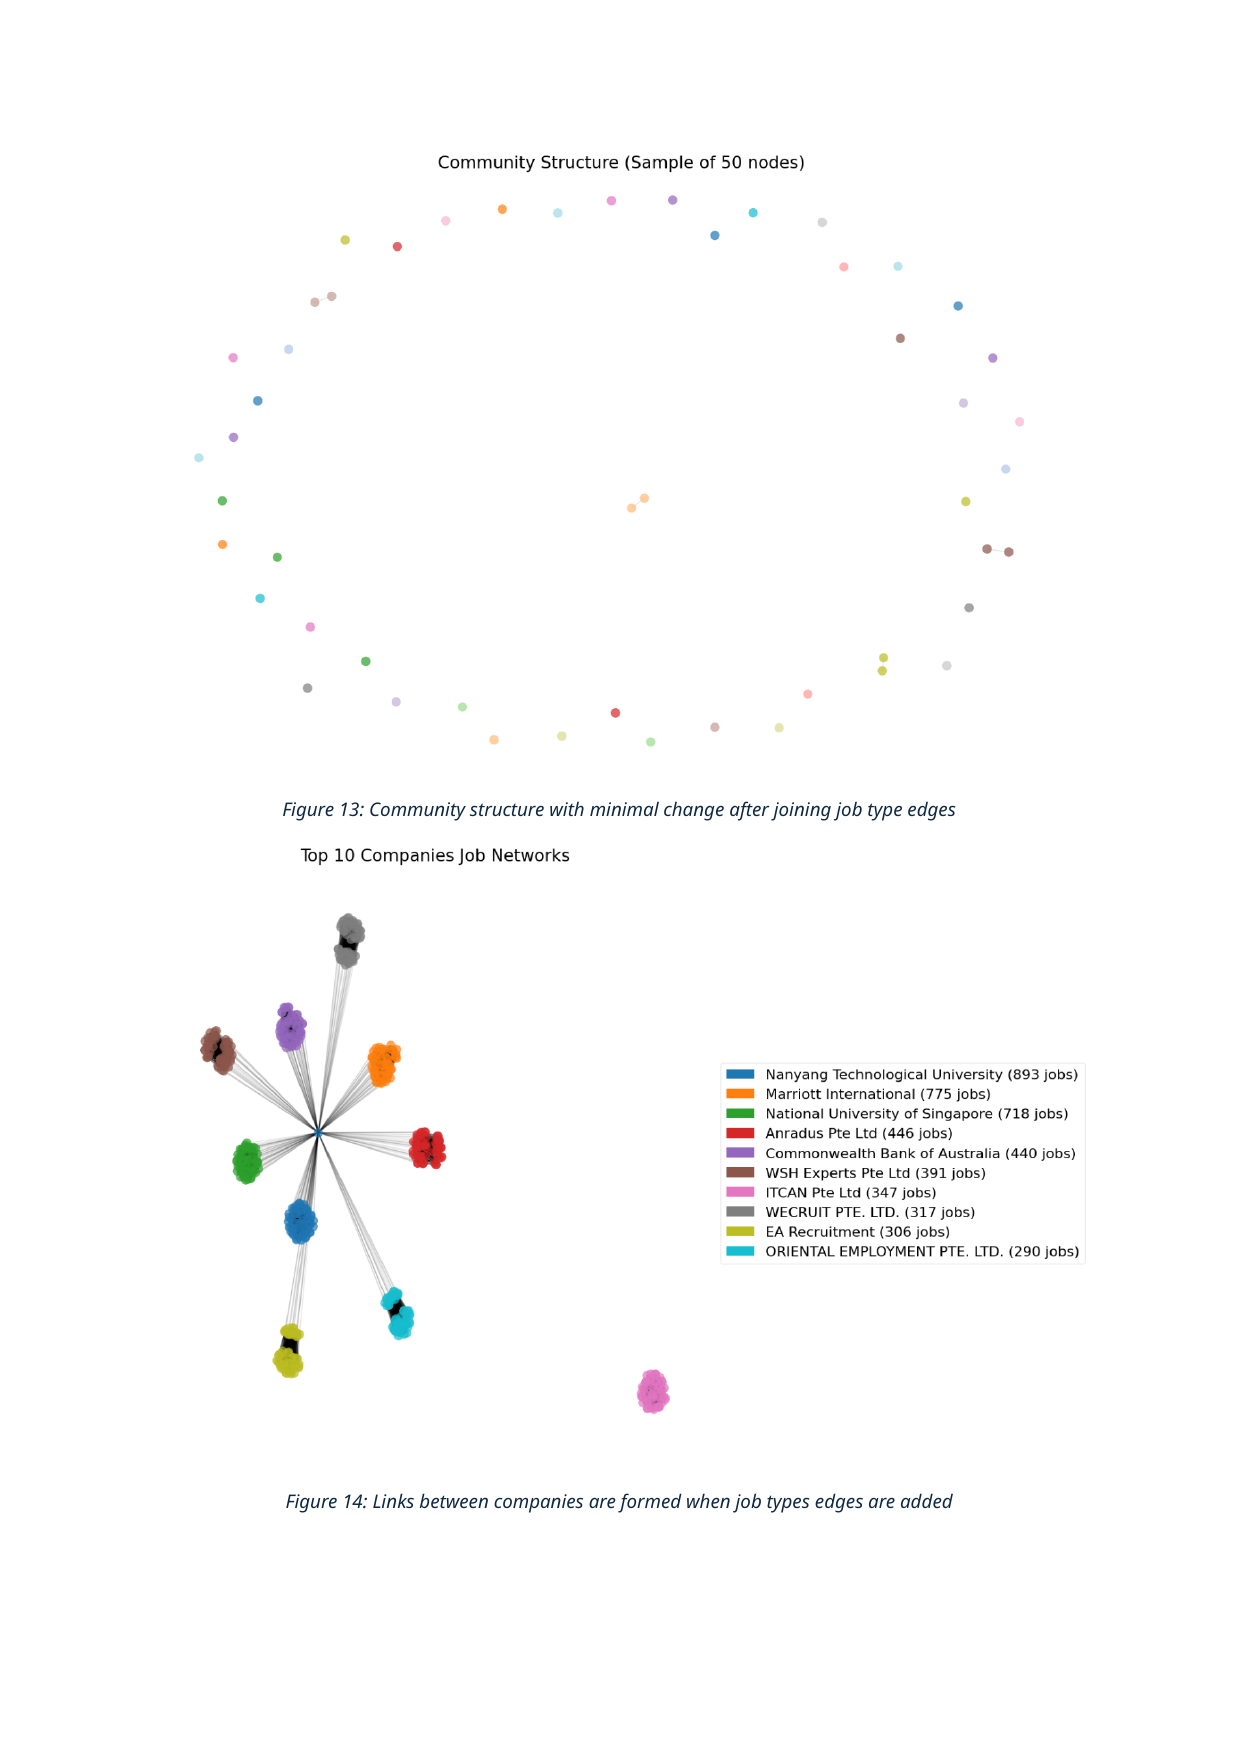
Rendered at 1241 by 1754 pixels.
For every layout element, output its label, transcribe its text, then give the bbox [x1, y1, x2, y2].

picture [150, 842, 1091, 1467]
text Figure 14: Links between companies are formed when job types edges are added [150, 1488, 1090, 1514]
text Figure 13: Community structure with minimal change after joining job type edges [150, 796, 1090, 822]
picture [150, 150, 1091, 775]
